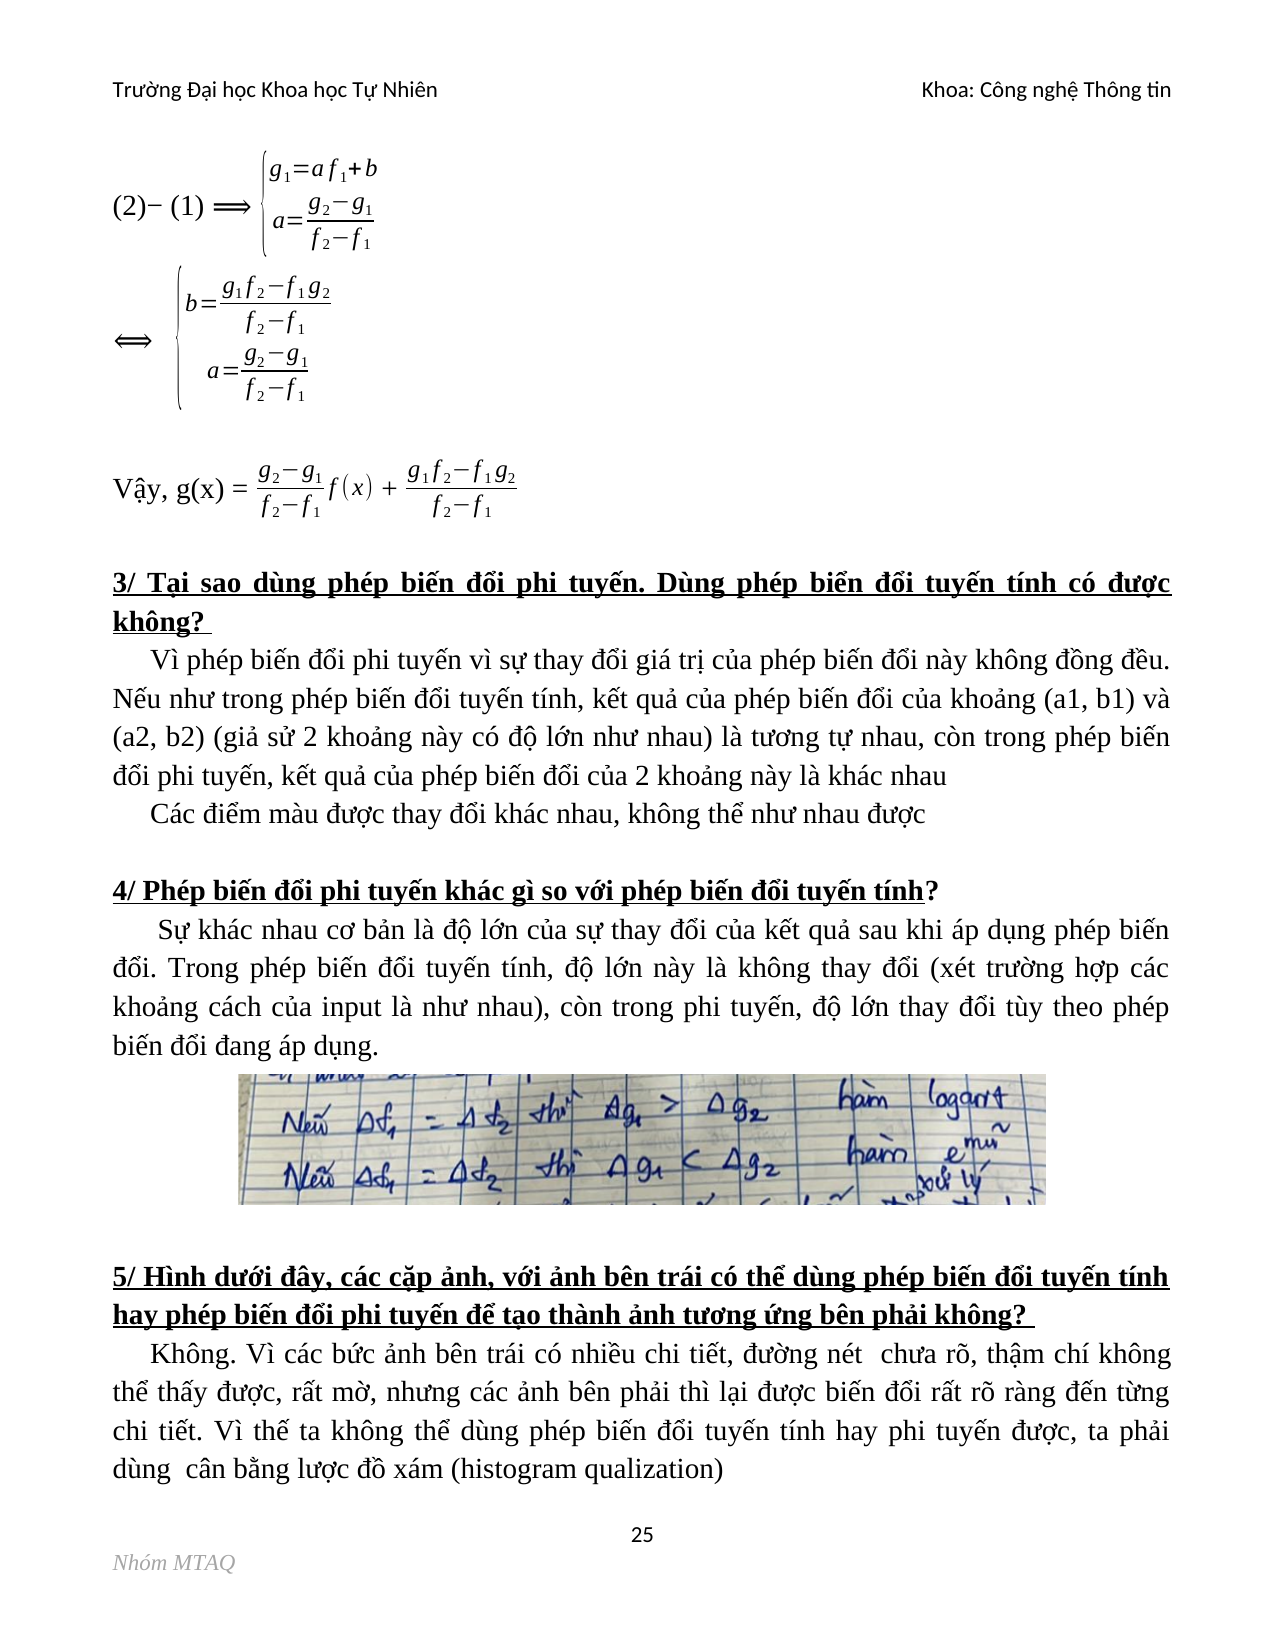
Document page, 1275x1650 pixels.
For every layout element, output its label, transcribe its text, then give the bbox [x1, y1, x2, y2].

text 3/ Tại sao dùng phép biến đổi phi tuyến. Dùng phép biển đổi tuyến tính có được không? [112, 565, 1172, 594]
text (2)− (1) ⟹ [112, 150, 1172, 259]
text Vì phép biến đổi phi tuyến vì sự thay đổi giá trị của phép biến đổi này không đồng đều. Nếu như trong phép biến đổi tuyến tính, kết quả của phép biến đổi của khoảng (a1, b1) và (a2, b2) (giả sử 2 khoảng này có độ lớn như nhau) là tương tự nhau, còn trong phép biến đổi phi tuyến, kết quả của phép biến đổi của 2 khoảng này là khác nhau [112, 642, 1172, 791]
text 3/ Tại sao dùng phép biến đổi phi tuyến. Dùng phép biển đổi tuyến tính có được không? [112, 595, 1172, 637]
text 5/ Hình dưới đây, các cặp ảnh, với ảnh bên trái có thể dùng phép biến đổi tuyến tính hay phép biến đổi phi tuyến để tạo thành ảnh tương ứng bên phải không? [112, 1259, 1172, 1331]
text Không. Vì các bức ảnh bên trái có nhiều chi tiết, đường nét chưa rõ, thậm chí không thể thấy được, rất mờ, nhưng các ảnh bên phải thì lại được biến đổi rất rõ ràng đến từng chi tiết. Vì thế ta không thể dùng phép biến đổi tuyến tính hay phi tuyến được, ta phải dùng cân bằng lược đồ xám (histogram qualization) [112, 1336, 1172, 1485]
text 4/ Phép biến đổi phi tuyến khác gì so với phép biến đổi tuyến tính? [112, 873, 1172, 907]
text Sự khác nhau cơ bản là độ lớn của sự thay đổi của kết quả sau khi áp dụng phép biến đổi. Trong phép biến đổi tuyến tính, độ lớn này là không thay đổi (xét trường hợp các khoảng cách của input là như nhau), còn trong phi tuyến, độ lớn thay đổi tùy theo phép biến đổi đang áp dụng. [112, 912, 1172, 1061]
text ⟺ [112, 264, 1172, 411]
picture [238, 1074, 1046, 1205]
text Vậy, g(x) = + [112, 455, 1172, 522]
text Các điểm màu được thay đổi khác nhau, không thể như nhau được [112, 796, 1172, 830]
